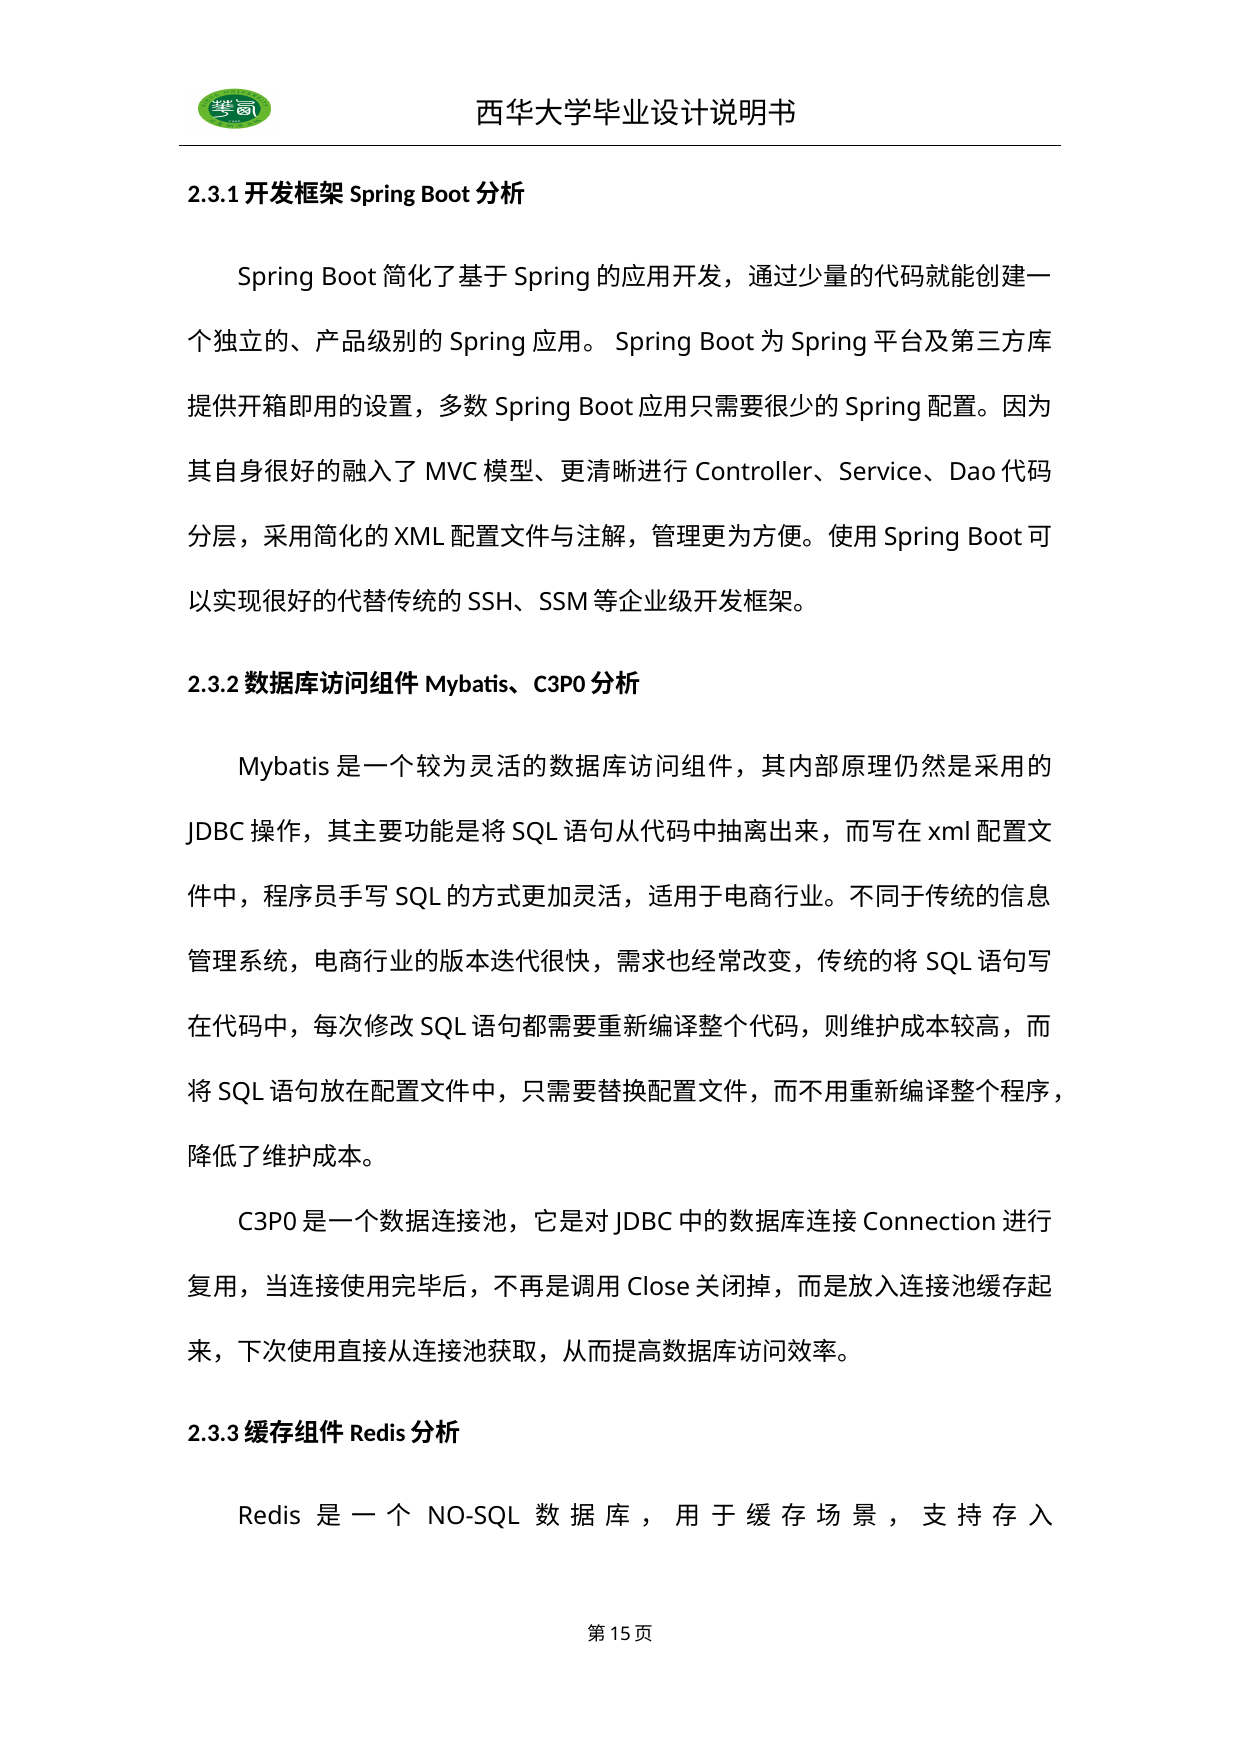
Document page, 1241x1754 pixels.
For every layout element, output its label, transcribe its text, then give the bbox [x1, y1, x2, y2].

text 2.3.3 缓存组件Redis分析 [187, 1398, 1053, 1463]
picture [187, 88, 282, 133]
text C3P0是一个数据连接池，它是对JDBC中的数据库连接Connection进行复用，当连接使用完毕后，不再是调用Close关闭掉，而是放入连接池缓存起来，下次使用直接从连接池获取，从而提高数据库访问效率。 [187, 1187, 1053, 1382]
text Spring Boot简化了基于Spring的应用开发，通过少量的代码就能创建一个独立的、产品级别的Spring应用。 Spring Boot为Spring平台及第三方库提供开箱即用的设置，多数Spring Boot应用只需要很少的Spring配置。因为其自身很好的融入了MVC模型、更清晰进行Controller、Service、Dao代码分层，采用简化的XML配置文件与注解，管理更为方便。使用Spring Boot可以实现很好的代替传统的SSH、SSM等企业级开发框架。 [187, 242, 1053, 632]
text Mybatis是一个较为灵活的数据库访问组件，其内部原理仍然是采用的JDBC操作，其主要功能是将SQL语句从代码中抽离出来，而写在xml配置文件中，程序员手写SQL的方式更加灵活，适用于电商行业。不同于传统的信息管理系统，电商行业的版本迭代很快，需求也经常改变，传统的将SQL语句写在代码中，每次修改SQL语句都需要重新编译整个代码，则维护成本较高，而将SQL语句放在配置文件中，只需要替换配置文件，而不用重新编译整个程序，降低了维护成本。 [187, 732, 1053, 1187]
text 2.3.1 开发框架Spring Boot分析 [187, 159, 1053, 224]
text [187, 1481, 1053, 1546]
text 2.3.2 数据库访问组件Mybatis、C3P0分析 [187, 649, 1053, 714]
